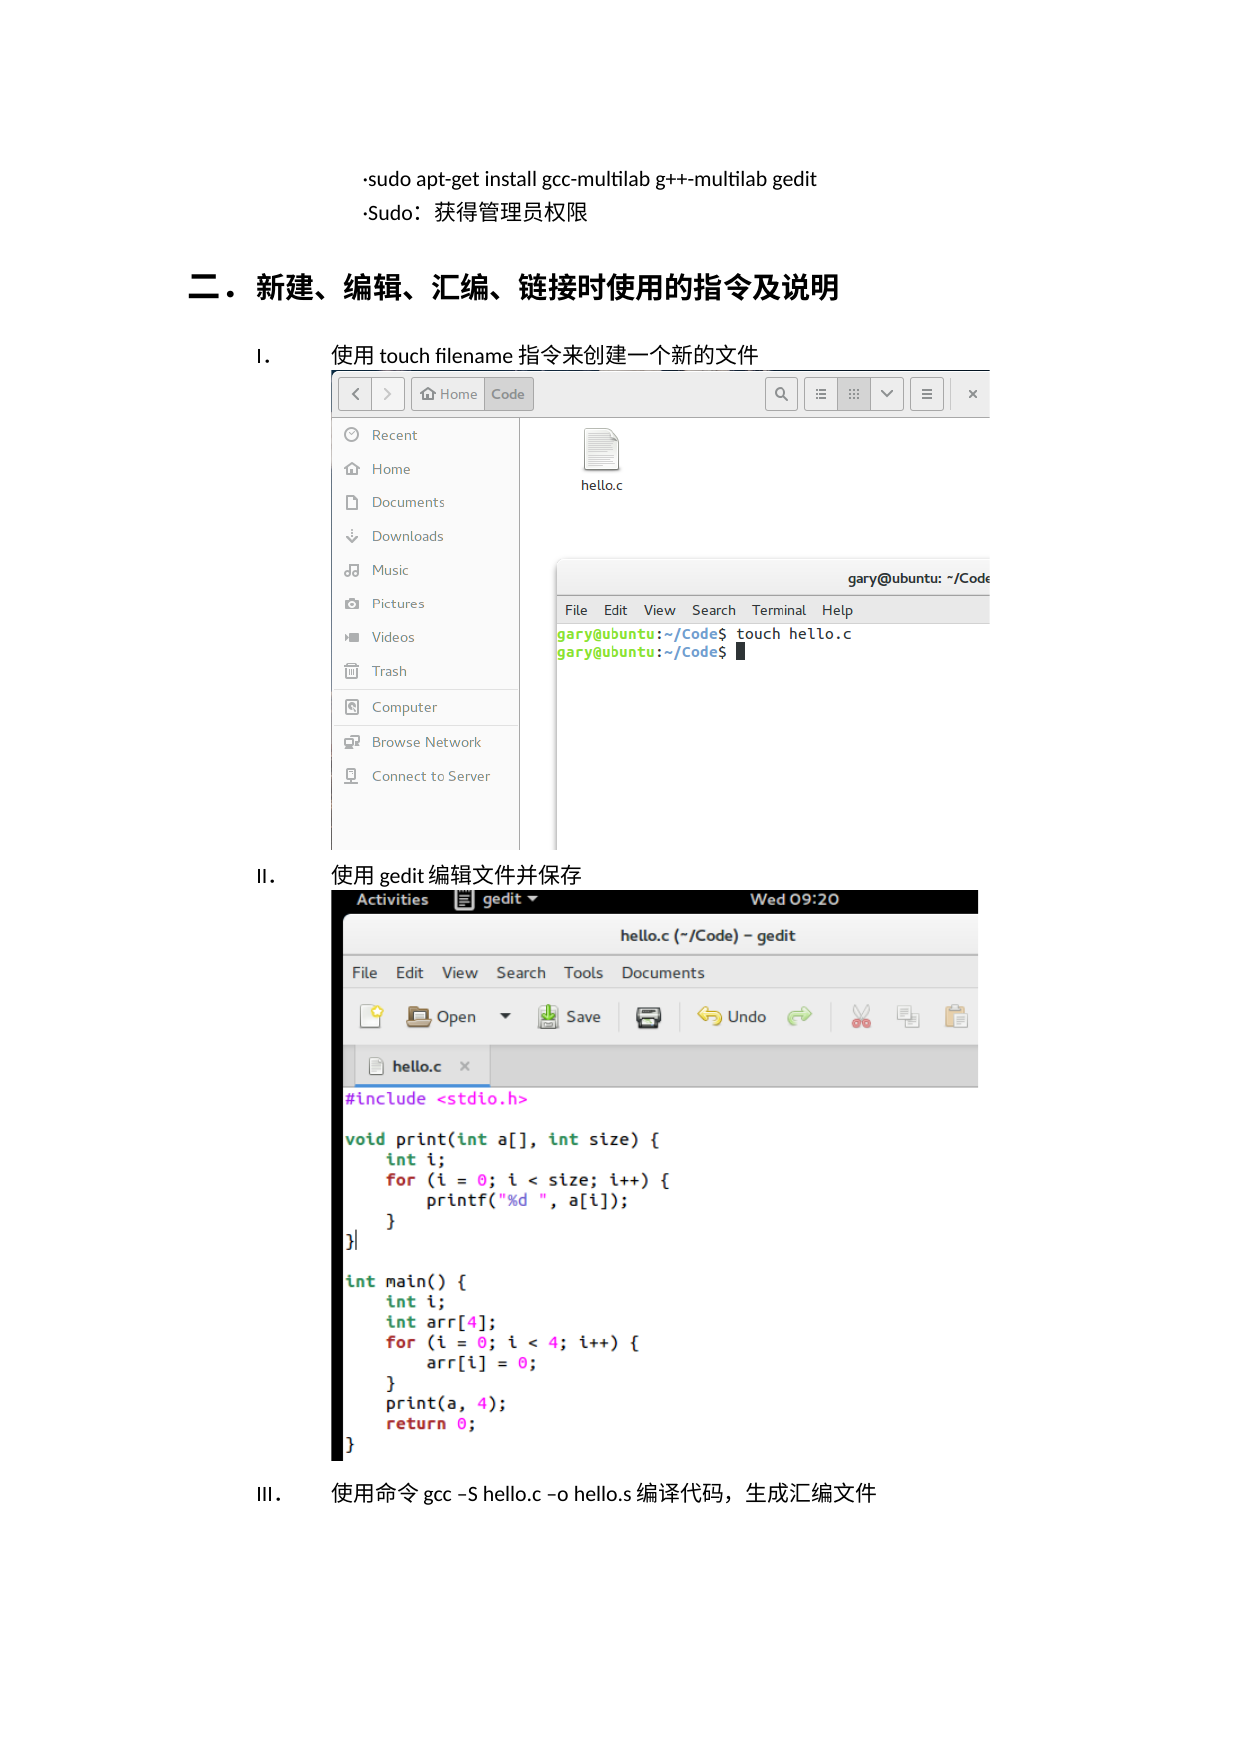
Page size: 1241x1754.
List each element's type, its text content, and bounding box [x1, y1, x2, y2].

list 使用命令gcc –S hello.c –o hello.s编译代码，生成汇编文件 [256, 1475, 1053, 1508]
picture [331, 890, 979, 1461]
subtitle 新建、编辑、汇编、链接时使用的指令及说明 [187, 252, 1053, 317]
list ·sudo apt-get install gcc-multilab g++-multilab gedit [350, 162, 1053, 194]
picture [331, 370, 990, 850]
list 使用touch filename 指令来创建一个新的文件 [256, 338, 1053, 370]
list ·Sudo：获得管理员权限 [350, 194, 1053, 227]
list 使用gedit编辑文件并保存 [256, 858, 1053, 890]
